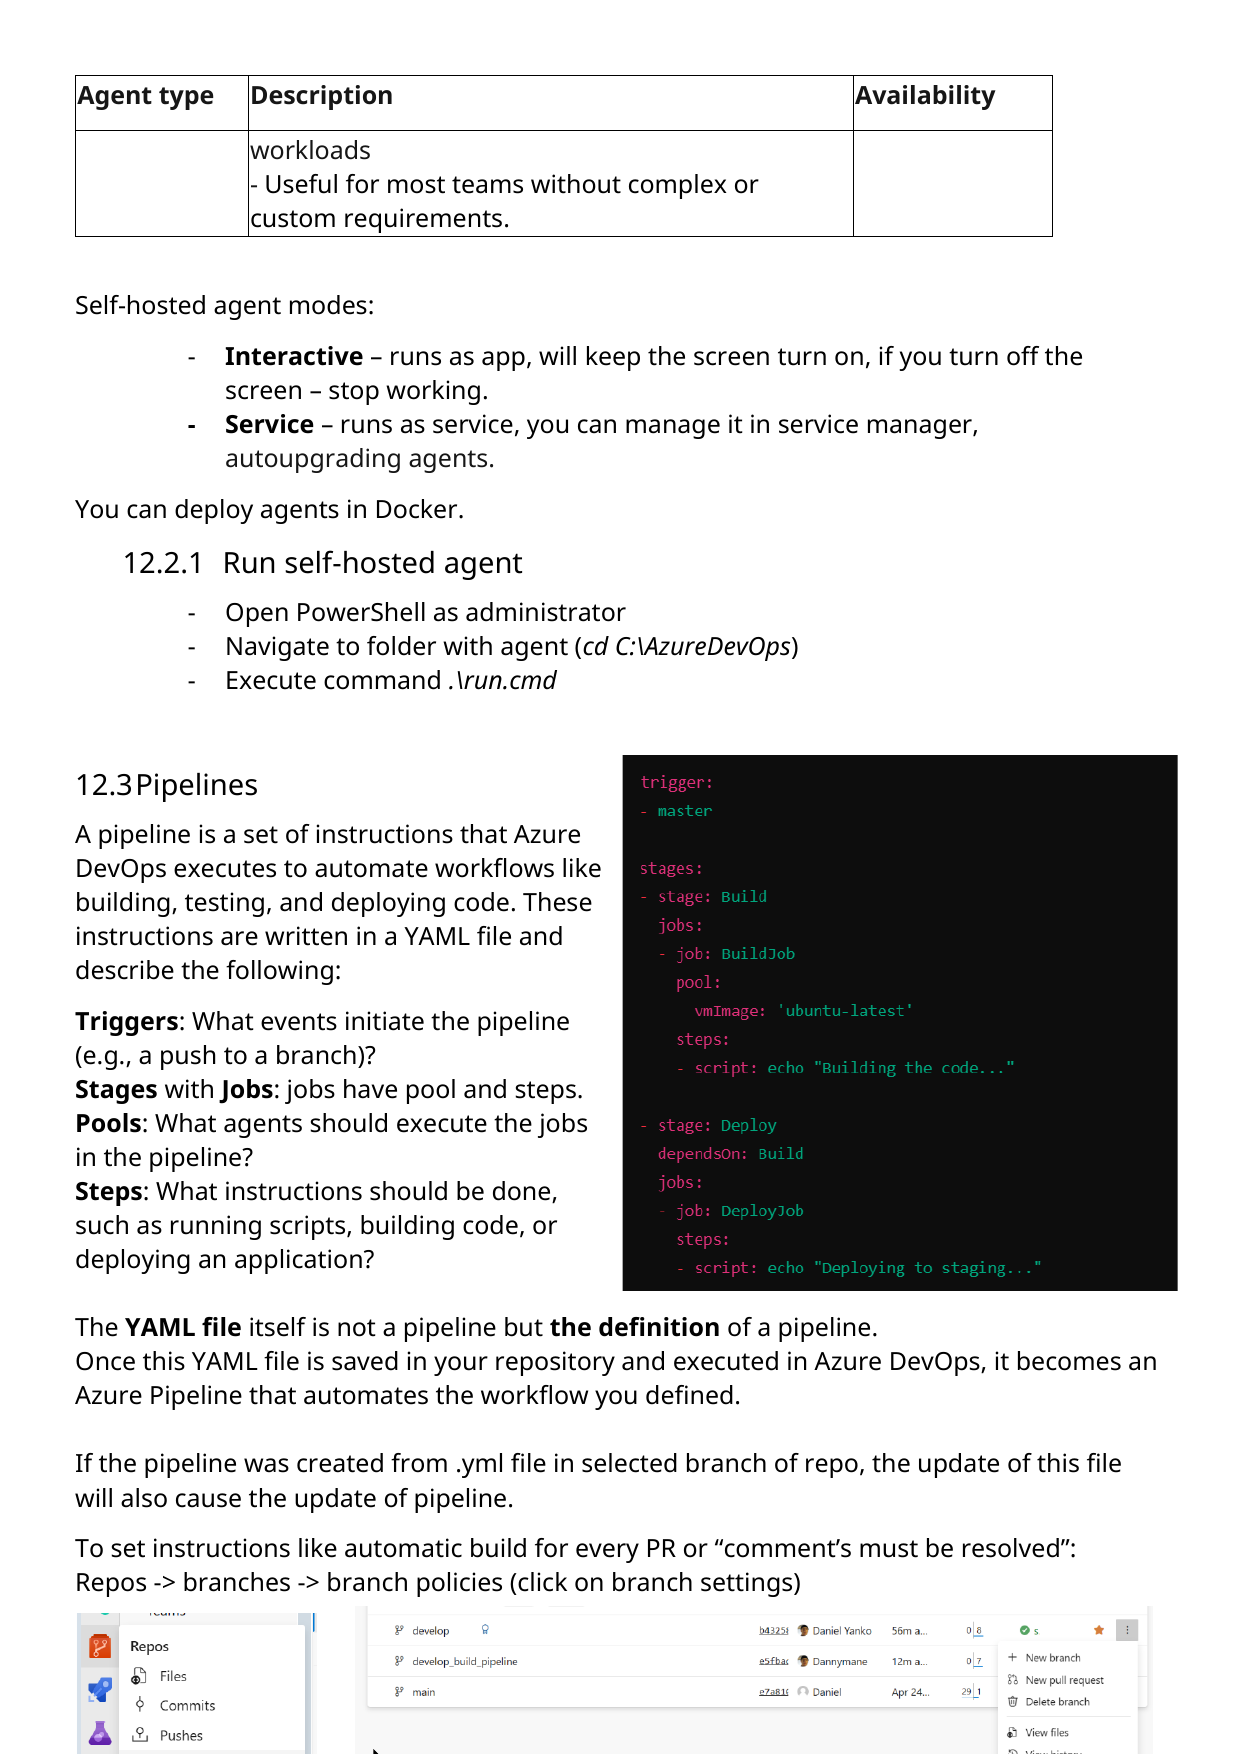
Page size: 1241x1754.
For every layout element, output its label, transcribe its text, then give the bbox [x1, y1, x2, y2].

subtitle Pipelines [75, 764, 622, 804]
text Triggers: What events initiate the pipeline (e.g., a push to a branch)? [75, 1003, 622, 1071]
text Pools: What agents should execute the jobs in the pipeline? [75, 1106, 622, 1174]
list Execute command .\run.cmd [187, 663, 1165, 697]
list Open PowerShell as administrator [187, 594, 1165, 629]
text A pipeline is a set of instructions that Azure DevOps executes to automate workflows like building, testing, and deploying code. These instructions are written in a YAML file and describe the following: [75, 816, 622, 987]
text The YAML file itself is not a pipeline but the definition of a pipeline. [75, 1310, 1165, 1344]
text Once this YAML file is saved in your repository and executed in Azure DevOps, it becomes an Azure Pipeline that automates the workflow you defined. [75, 1344, 1165, 1412]
list Navigate to folder with agent (cd C:\AzureDevOps) [187, 629, 1165, 663]
list Service – runs as service, you can manage it in service manager, autoupgrading agents. [187, 407, 1165, 475]
list Interactive – runs as app, will keep the screen turn on, if you turn off the screen – stop working. [187, 339, 1165, 407]
table_header Agent type [76, 76, 248, 130]
text If the pipeline was created from .yml file in selected branch of repo, the update of this file will also cause the update of pipeline. [75, 1446, 1165, 1514]
picture [355, 1606, 1153, 1754]
text Stages with Jobs: jobs have pool and steps. [75, 1071, 622, 1106]
text Self-hosted agent modes: [75, 288, 1165, 322]
text You can deploy agents in Docker. [75, 492, 1165, 526]
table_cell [854, 131, 1052, 236]
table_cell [249, 131, 853, 236]
picture [76, 1613, 317, 1754]
text Steps: What instructions should be done, such as running scripts, building code, or deploying an application? [75, 1174, 622, 1276]
subtitle Run self-hosted agent [122, 542, 1165, 582]
table_header Description [249, 76, 853, 130]
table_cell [76, 131, 248, 236]
picture [622, 755, 1178, 1291]
text To set instructions like automatic build for every PR or “comment’s must be resolved”: Repos -> branches -> branch policies (click on branch settings) [75, 1531, 1165, 1599]
table_header Availability [854, 76, 1052, 130]
